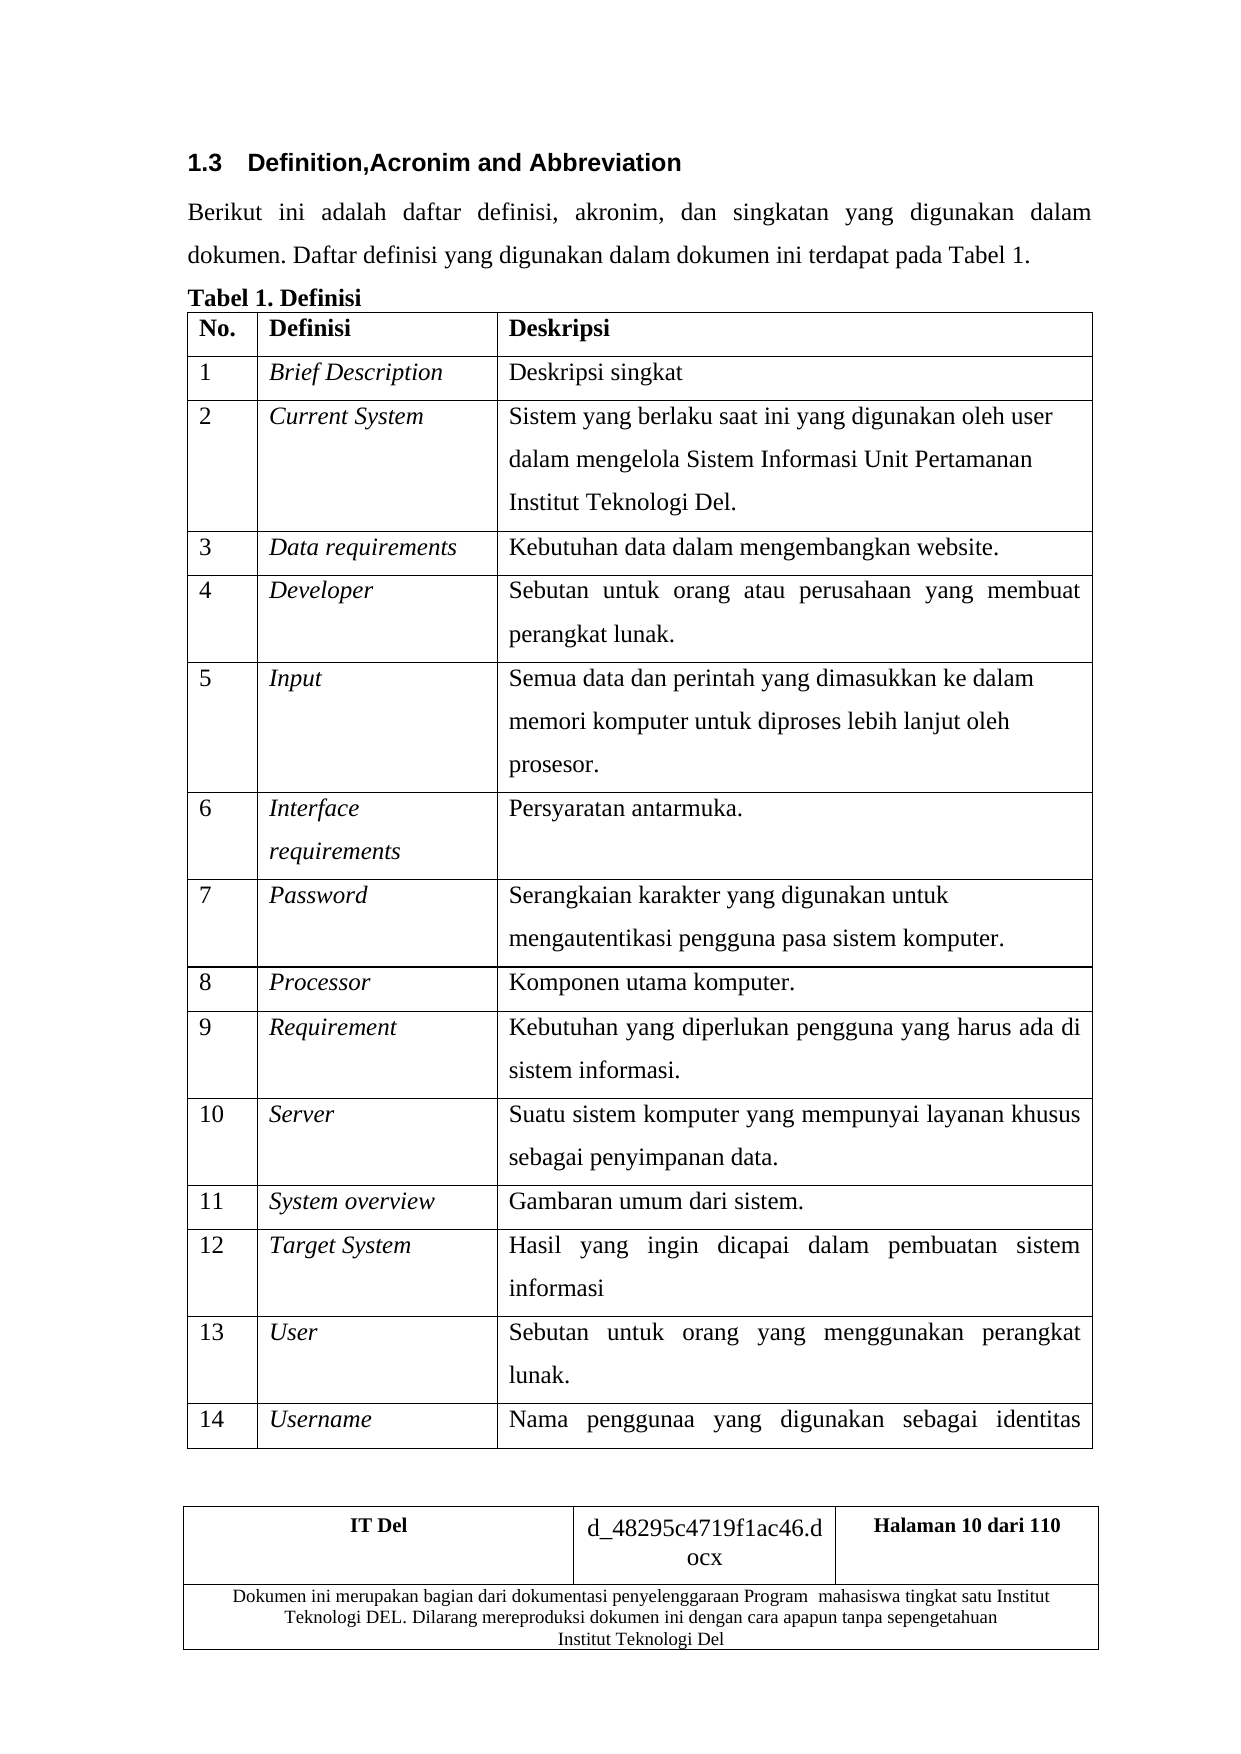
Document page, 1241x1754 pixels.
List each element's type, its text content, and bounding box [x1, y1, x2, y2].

table_cell Hasil yang ingin dicapai dalam pembuatan sistem informasi [498, 1230, 1092, 1316]
table_cell Input [258, 663, 497, 792]
table_cell Deskripsi singkat [498, 357, 1092, 400]
table_cell 3 [188, 532, 257, 574]
table_cell System overview [258, 1186, 497, 1229]
table_cell Gambaran umum dari sistem. [498, 1186, 1092, 1229]
table_cell Username [258, 1404, 497, 1447]
table_cell 6 [188, 793, 257, 879]
text Berikut ini adalah daftar definisi, akronim, dan singkatan yang digunakan dalam dokumen. Daftar definisi yang digunakan dalam dokumen ini terdapat pada Tabel 1. [187, 197, 1092, 269]
table_cell Interface requirements [258, 793, 497, 879]
table_cell 10 [188, 1099, 257, 1185]
table_cell 11 [188, 1186, 257, 1229]
table_cell Target System [258, 1230, 497, 1316]
table_cell Sebutan untuk orang yang menggunakan perangkat lunak. [498, 1317, 1092, 1403]
table_cell 2 [188, 401, 257, 531]
table_cell 4 [188, 576, 257, 662]
table_cell Suatu sistem komputer yang mempunyai layanan khusus sebagai penyimpanan data. [498, 1099, 1092, 1185]
table_cell 14 [188, 1404, 257, 1447]
table_cell Kebutuhan yang diperlukan pengguna yang harus ada di sistem informasi. [498, 1012, 1092, 1098]
table_cell Brief Description [258, 357, 497, 400]
table_cell User [258, 1317, 497, 1403]
table_cell 9 [188, 1012, 257, 1098]
table_cell Processor [258, 968, 497, 1011]
table_cell 1 [188, 357, 257, 400]
text Tabel 1. Definisi [187, 283, 1092, 312]
table_cell Server [258, 1099, 497, 1185]
subtitle Definition,Acronim and Abbreviation [187, 148, 1092, 176]
table_cell Semua data dan perintah yang dimasukkan ke dalam memori komputer untuk diproses lebih lanjut oleh prosesor. [498, 663, 1092, 792]
table_cell Serangkaian karakter yang digunakan untuk mengautentikasi pengguna pasa sistem komputer. [498, 880, 1092, 966]
table_cell Requirement [258, 1012, 497, 1098]
table_header Definisi [258, 313, 497, 356]
table_cell Sistem yang berlaku saat ini yang digunakan oleh user dalam mengelola Sistem Informasi Unit Pertamanan Institut Teknologi Del. [498, 401, 1092, 531]
table_cell Data requirements [258, 532, 497, 574]
table_cell Persyaratan antarmuka. [498, 793, 1092, 879]
table_cell Komponen utama komputer. [498, 968, 1092, 1011]
table_header No. [188, 313, 257, 356]
table_cell Current System [258, 401, 497, 531]
table_cell 8 [188, 968, 257, 1011]
table_cell Sebutan untuk orang atau perusahaan yang membuat perangkat lunak. [498, 576, 1092, 662]
table_cell 12 [188, 1230, 257, 1316]
table_cell Password [258, 880, 497, 966]
table_cell Kebutuhan data dalam mengembangkan website. [498, 532, 1092, 574]
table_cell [498, 1404, 1092, 1447]
table_cell 7 [188, 880, 257, 966]
table_header Deskripsi [498, 313, 1092, 356]
table_cell 13 [188, 1317, 257, 1403]
table_cell Developer [258, 576, 497, 662]
table_cell 5 [188, 663, 257, 792]
